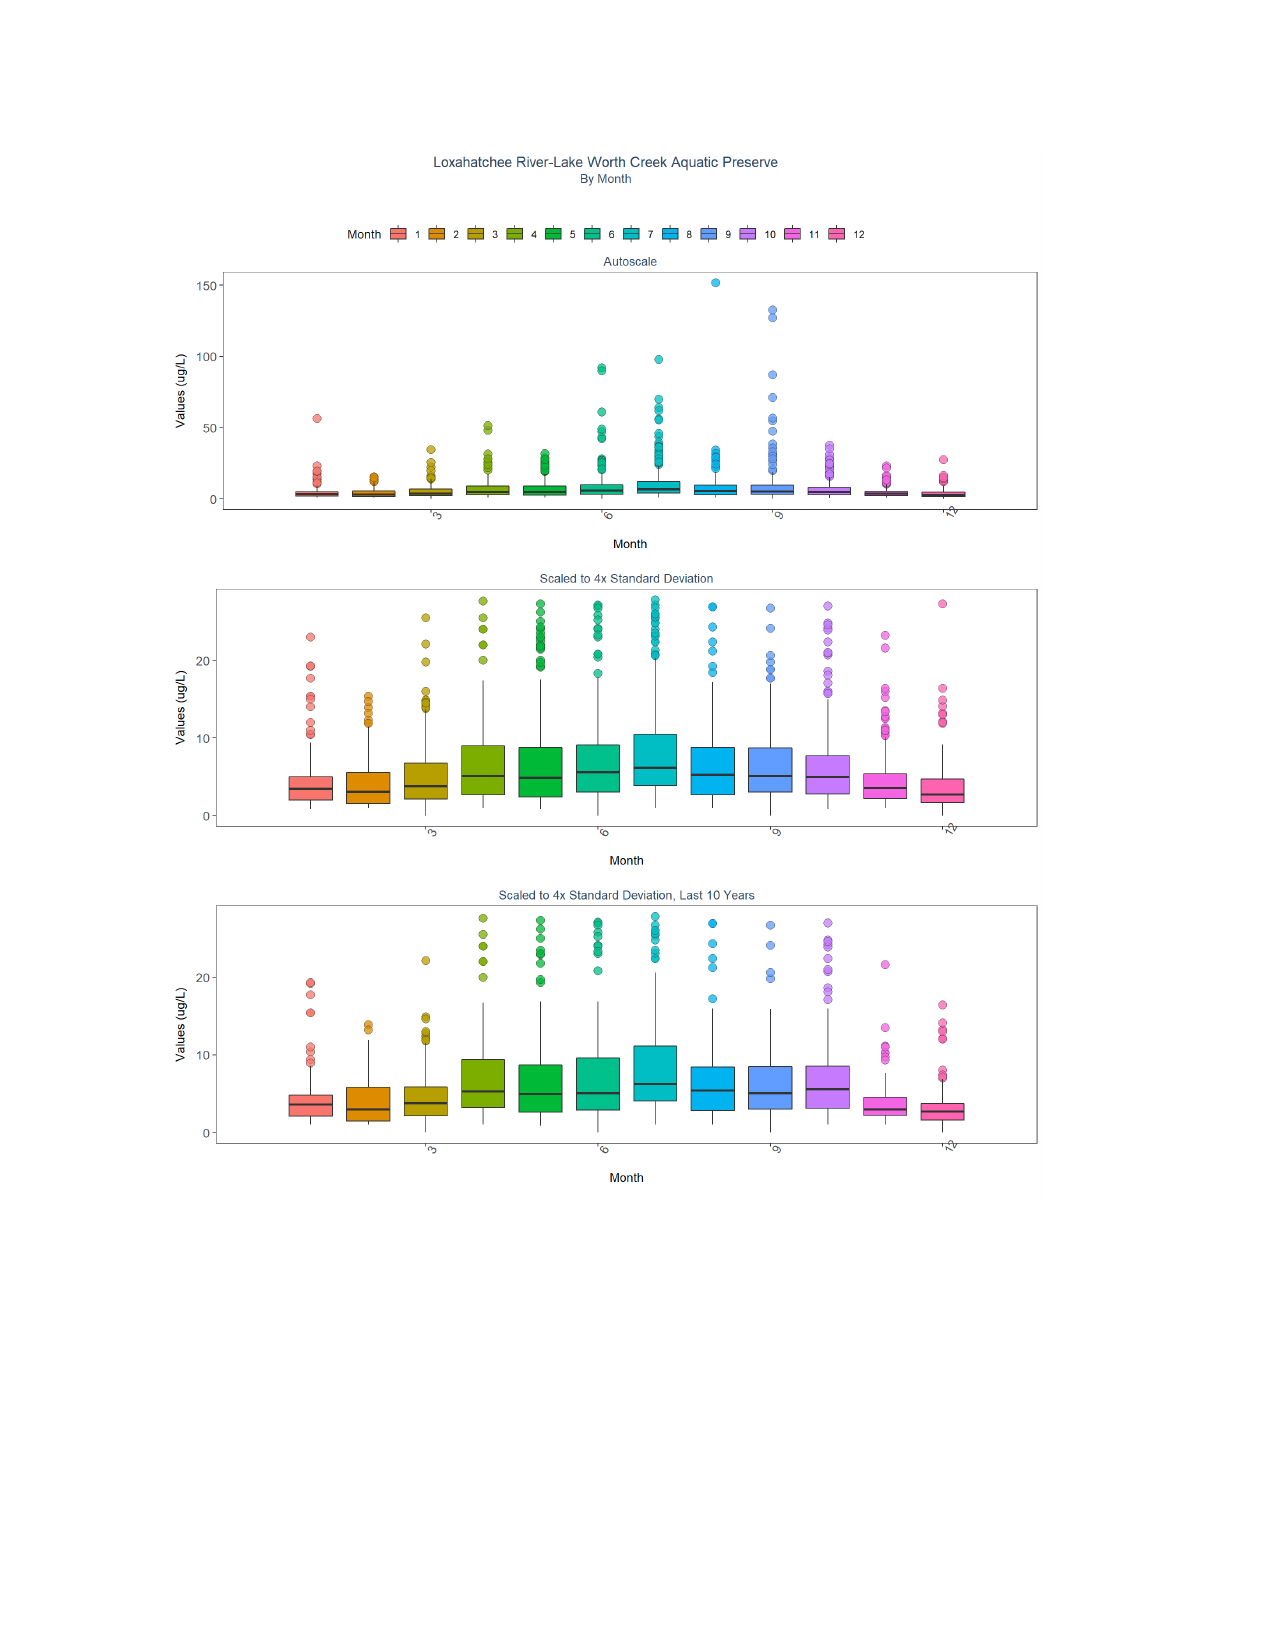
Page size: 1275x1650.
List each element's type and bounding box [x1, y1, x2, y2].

picture [168, 150, 1044, 1200]
